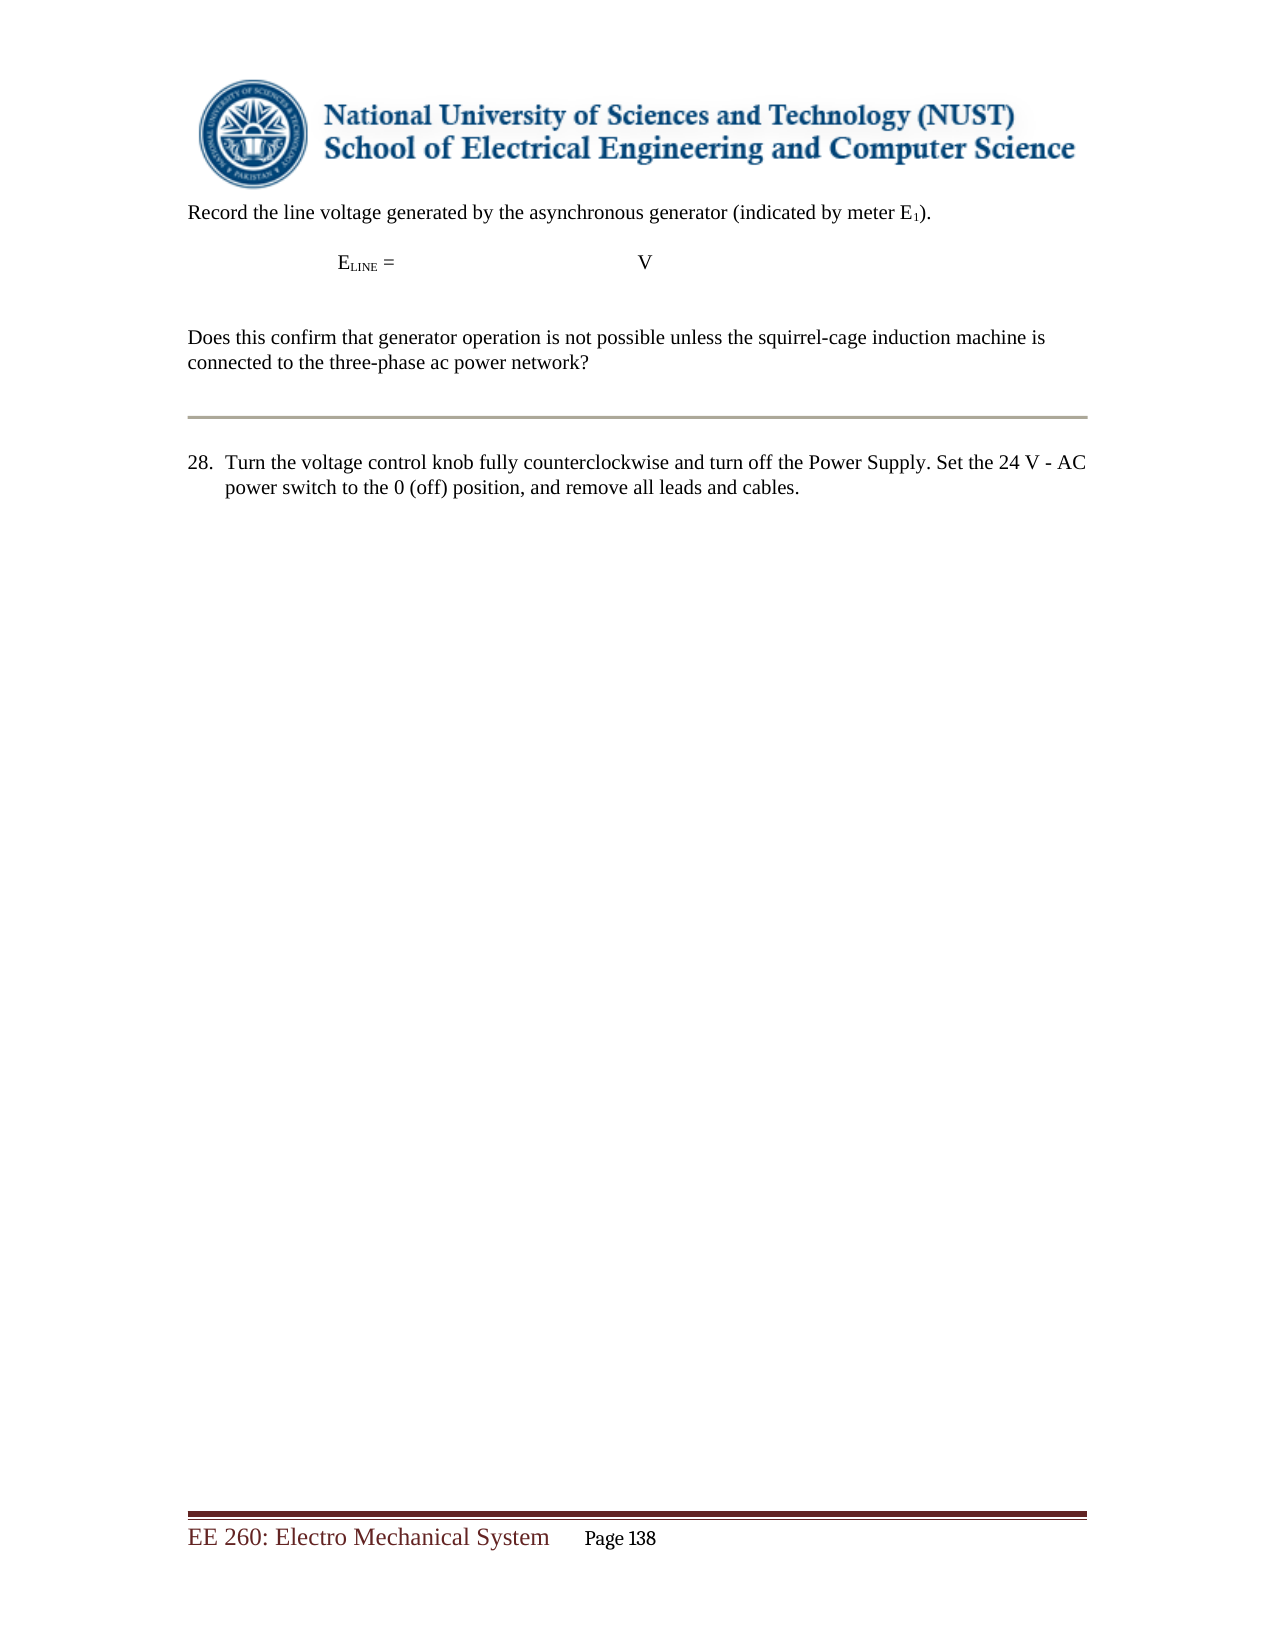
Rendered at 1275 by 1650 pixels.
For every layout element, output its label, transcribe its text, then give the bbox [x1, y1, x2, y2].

text ELINE = V [337, 249, 1087, 274]
picture [187, 75, 1088, 199]
text Record the line voltage generated by the asynchronous generator (indicated by meter E1). [187, 199, 1087, 224]
list Turn the voltage control knob fully counterclockwise and turn off the Power Supply. Set the 24 V - AC power switch to the 0 (off) position, and remove all leads and cables. [187, 449, 1087, 499]
text Does this confirm that generator operation is not possible unless the squirrel-cage induction machine is connected to the three-phase ac power network? [187, 324, 1087, 374]
